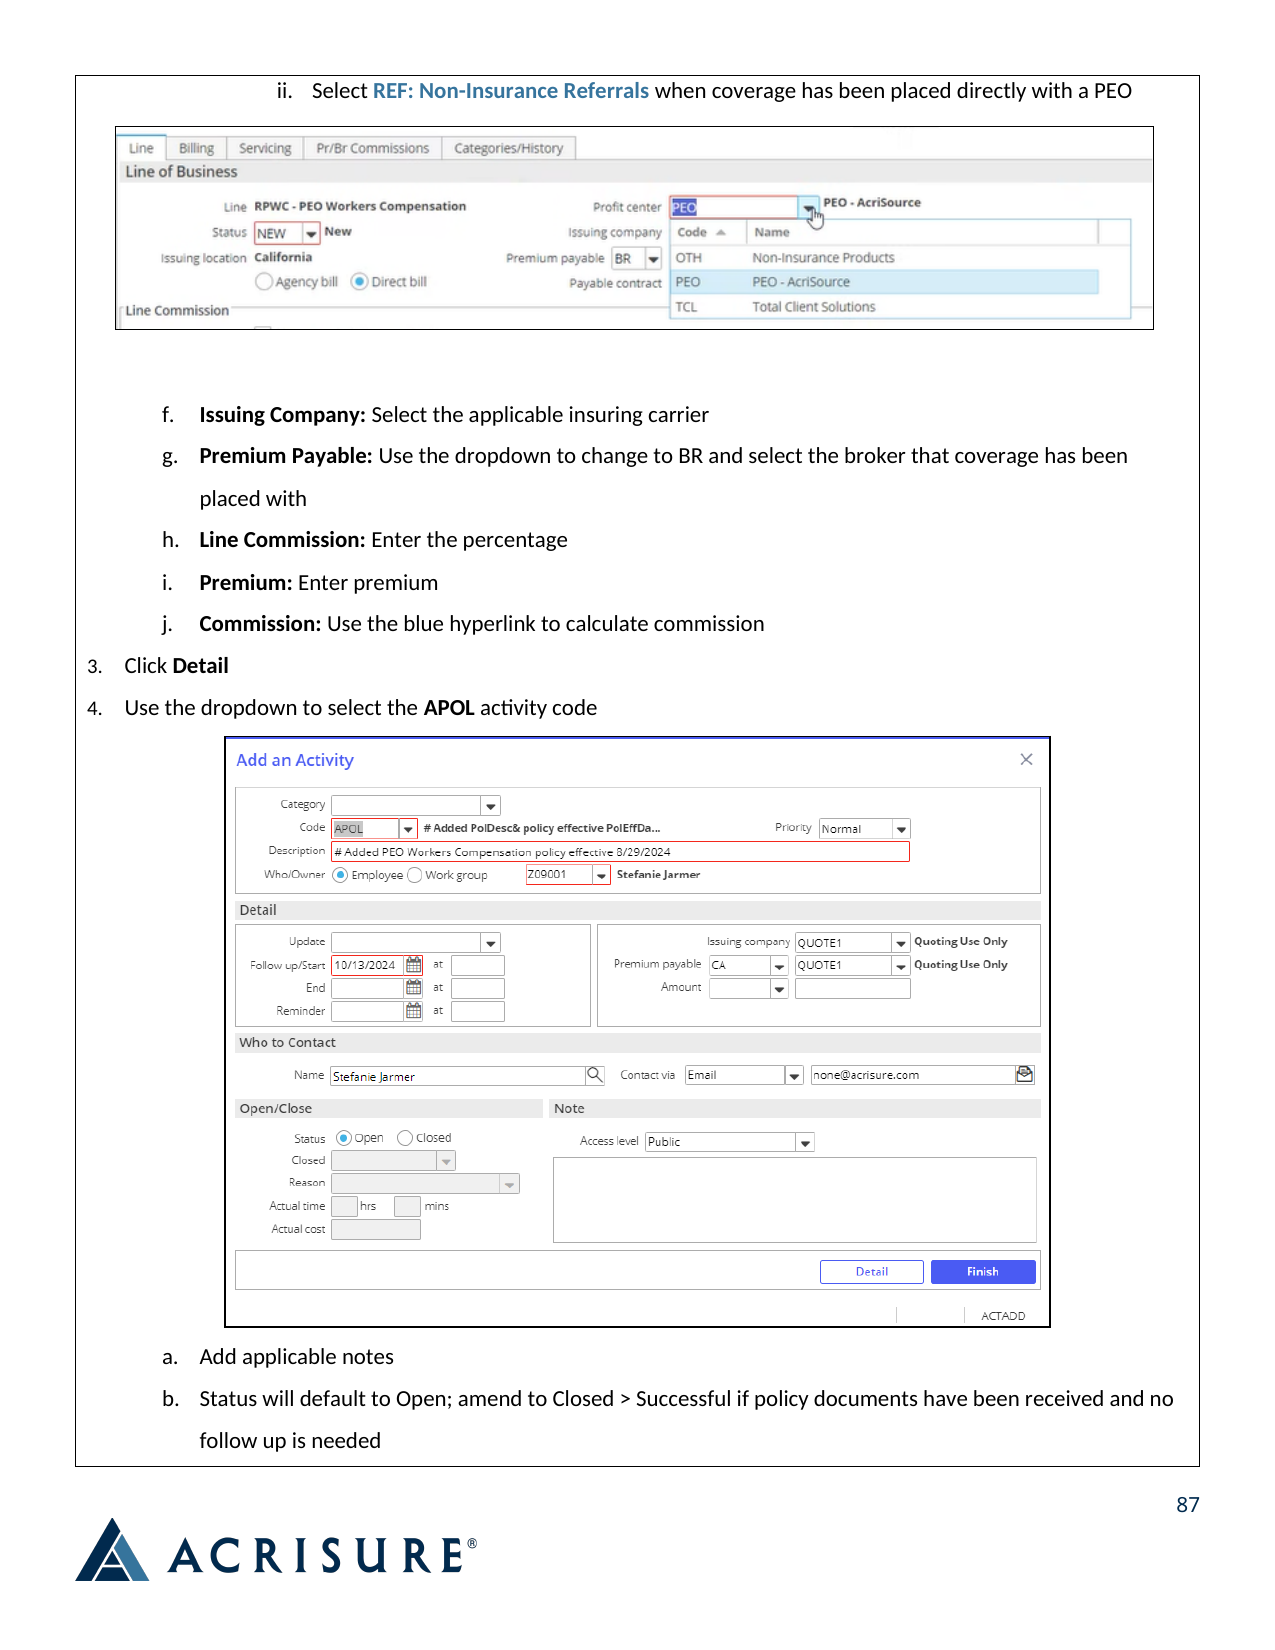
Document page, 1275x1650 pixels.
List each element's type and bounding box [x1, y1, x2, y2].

table_header [76, 76, 1199, 1466]
picture [116, 127, 1153, 329]
picture [226, 737, 1049, 1326]
picture [75, 1518, 477, 1581]
